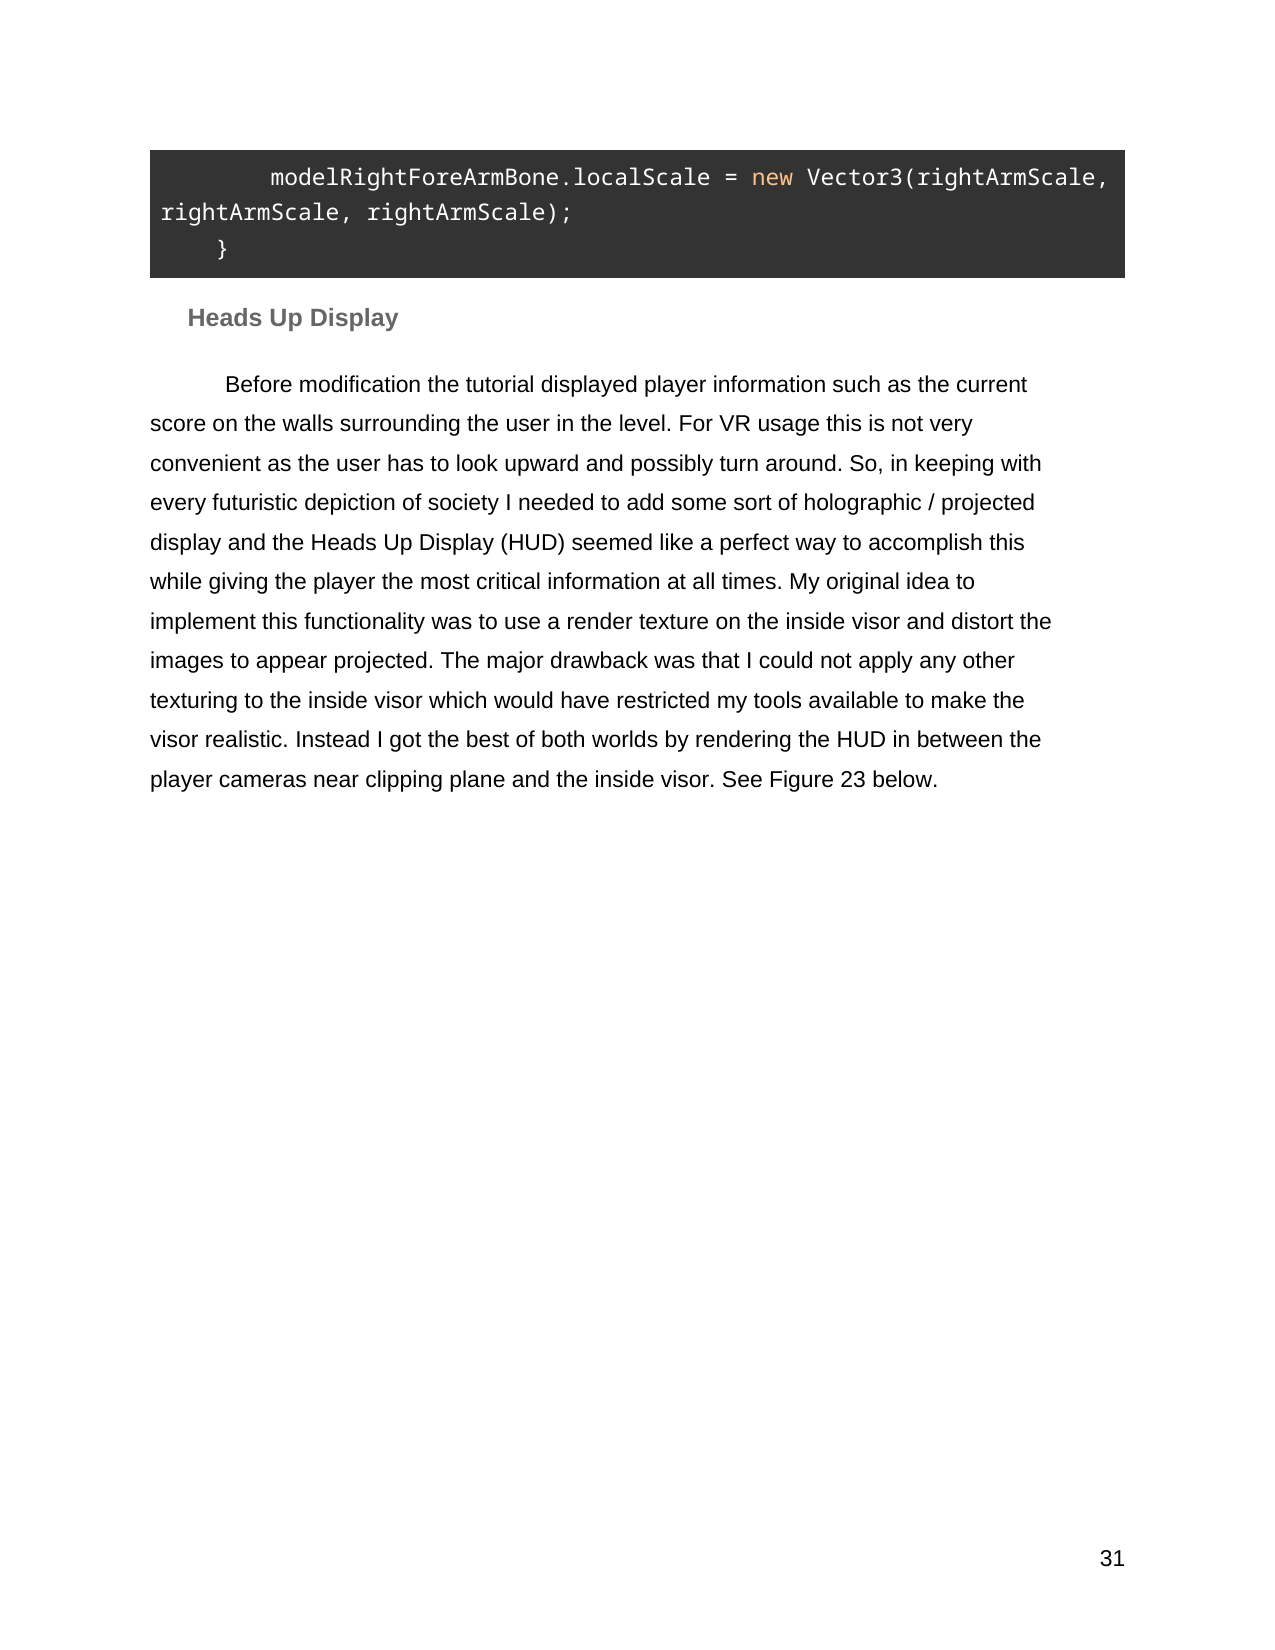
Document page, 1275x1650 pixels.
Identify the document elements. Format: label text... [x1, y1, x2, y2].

subtitle Heads Up Display [187, 303, 1067, 332]
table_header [150, 150, 1125, 278]
text Before modification the tutorial displayed player information such as the current score on the walls surrounding the user in the level. For VR usage this is not very convenient as the user has to look upward and possibly turn around. So, in keeping with every futuristic depiction of society I needed to add some sort of holographic / projected display and the Heads Up Display (HUD) seemed like a perfect way to accomplish this while giving the player the most critical information at all times. My original idea to implement this functionality was to use a render texture on the inside visor and distort the images to appear projected. The major drawback was that I could not apply any other texturing to the inside visor which would have restricted my tools available to make the visor realistic. Instead I got the best of both worlds by rendering the HUD in between the player cameras near clipping plane and the inside visor. See Figure 23 below. [150, 371, 1067, 792]
